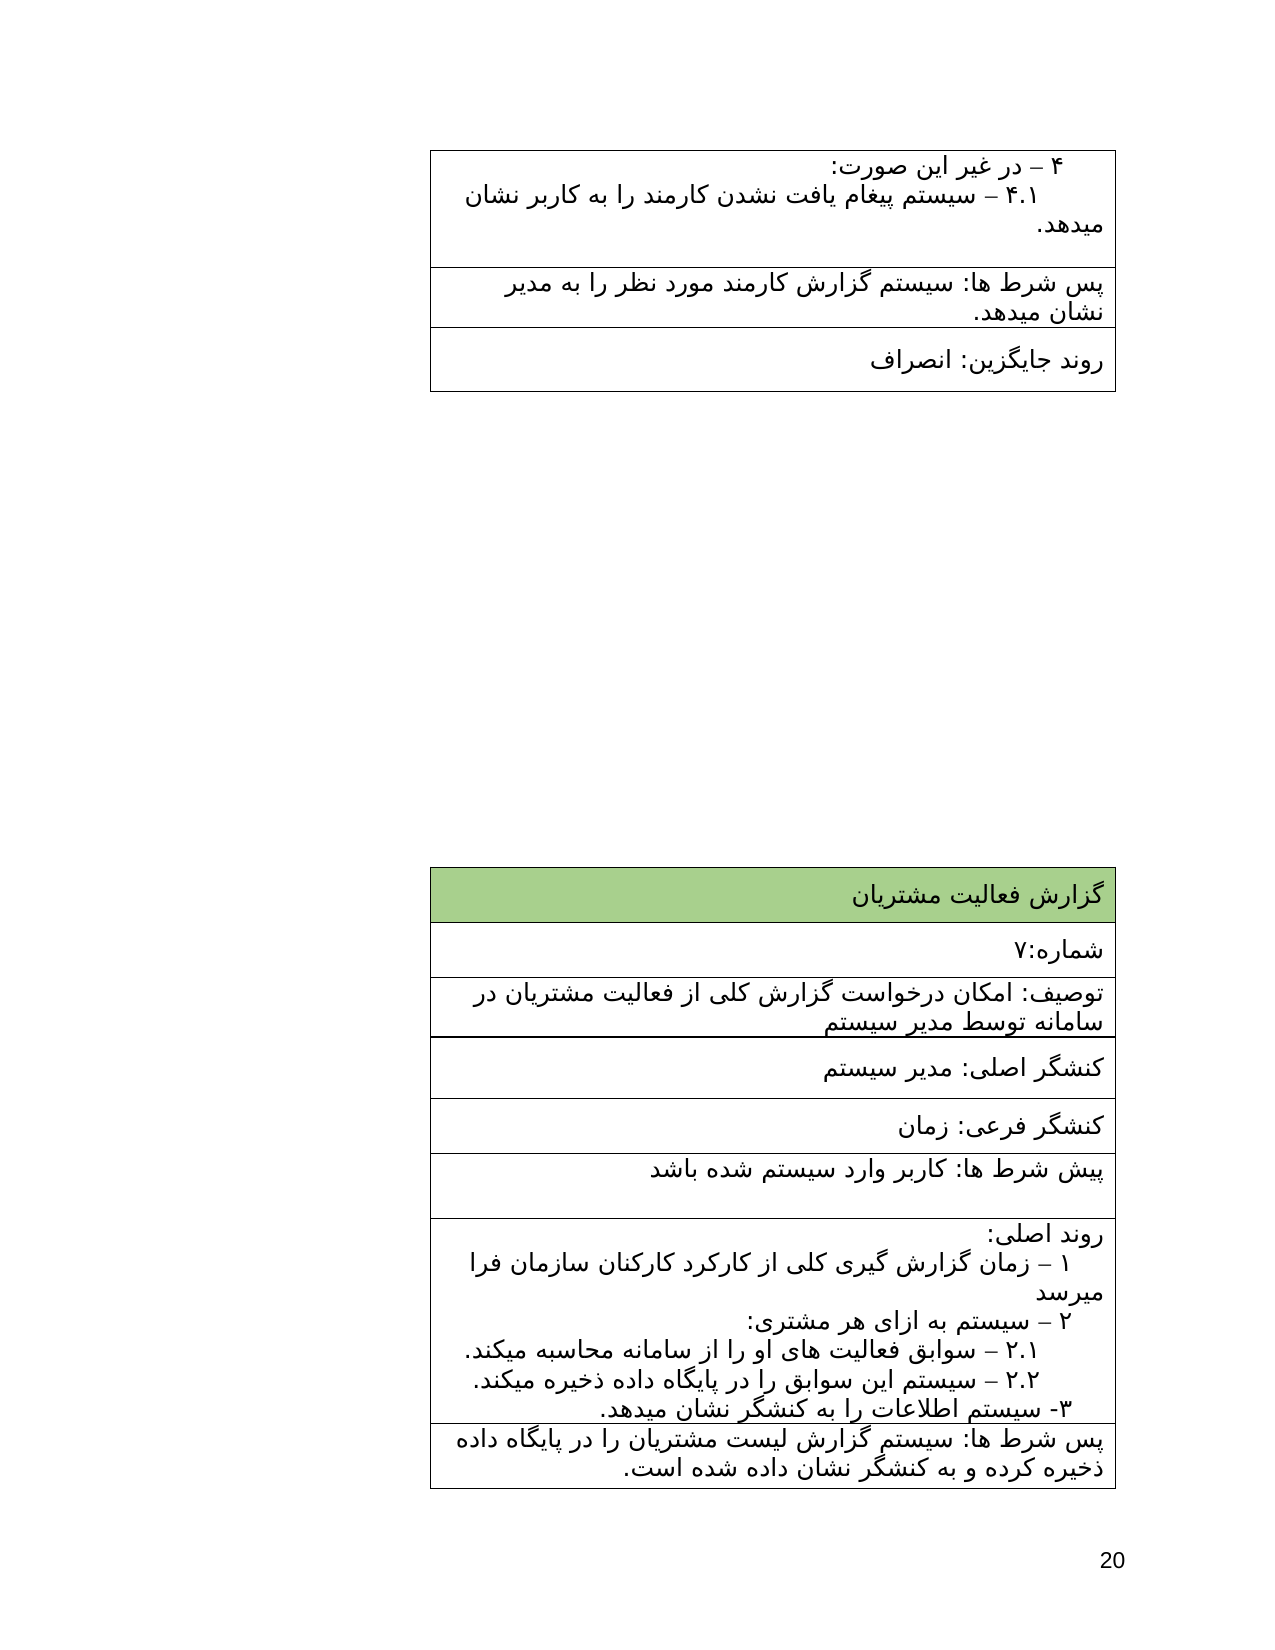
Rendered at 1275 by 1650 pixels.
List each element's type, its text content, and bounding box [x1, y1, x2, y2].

table_cell روند جایگزین: انصراف [431, 328, 1115, 391]
table_cell پس شرط ها: سیستم گزارش کارمند مورد نظر را به مدیر نشان میدهد. [431, 268, 1115, 327]
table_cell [431, 151, 1115, 267]
table_cell پس شرط ها: سیستم گزارش لیست مشتریان را در پایگاه داده ذخیره کرده و به کنشگر نشان داده شده است. [431, 1424, 1115, 1488]
table_cell شماره:۷ [431, 923, 1115, 977]
table_cell کنشگر اصلی: مدیر سیستم [431, 1038, 1115, 1098]
table_cell پیش شرط ها: کاربر وارد سیستم شده باشد [431, 1154, 1115, 1218]
table_cell کنشگر فرعی: زمان [431, 1099, 1115, 1153]
table_cell توصیف: امکان درخواست گزارش کلی از فعالیت مشتریان در سامانه توسط مدیر سیستم [431, 978, 1115, 1036]
table_header گزارش فعالیت مشتریان [431, 868, 1115, 922]
table_cell روند اصلی: ۱ – زمان گزارش گیری کلی از کارکرد کارکنان سازمان فرا میرسد ۲ – سیستم به ازای هر مشتری: ۲.۱ – سوابق فعالیت های او را از سامانه محاسبه میکند. ۲.۲ – سیستم این سوابق را در پایگاه داده ذخیره میکند. ۳- سیستم اطلاعات را به کنشگر نشان میدهد. [431, 1219, 1115, 1423]
